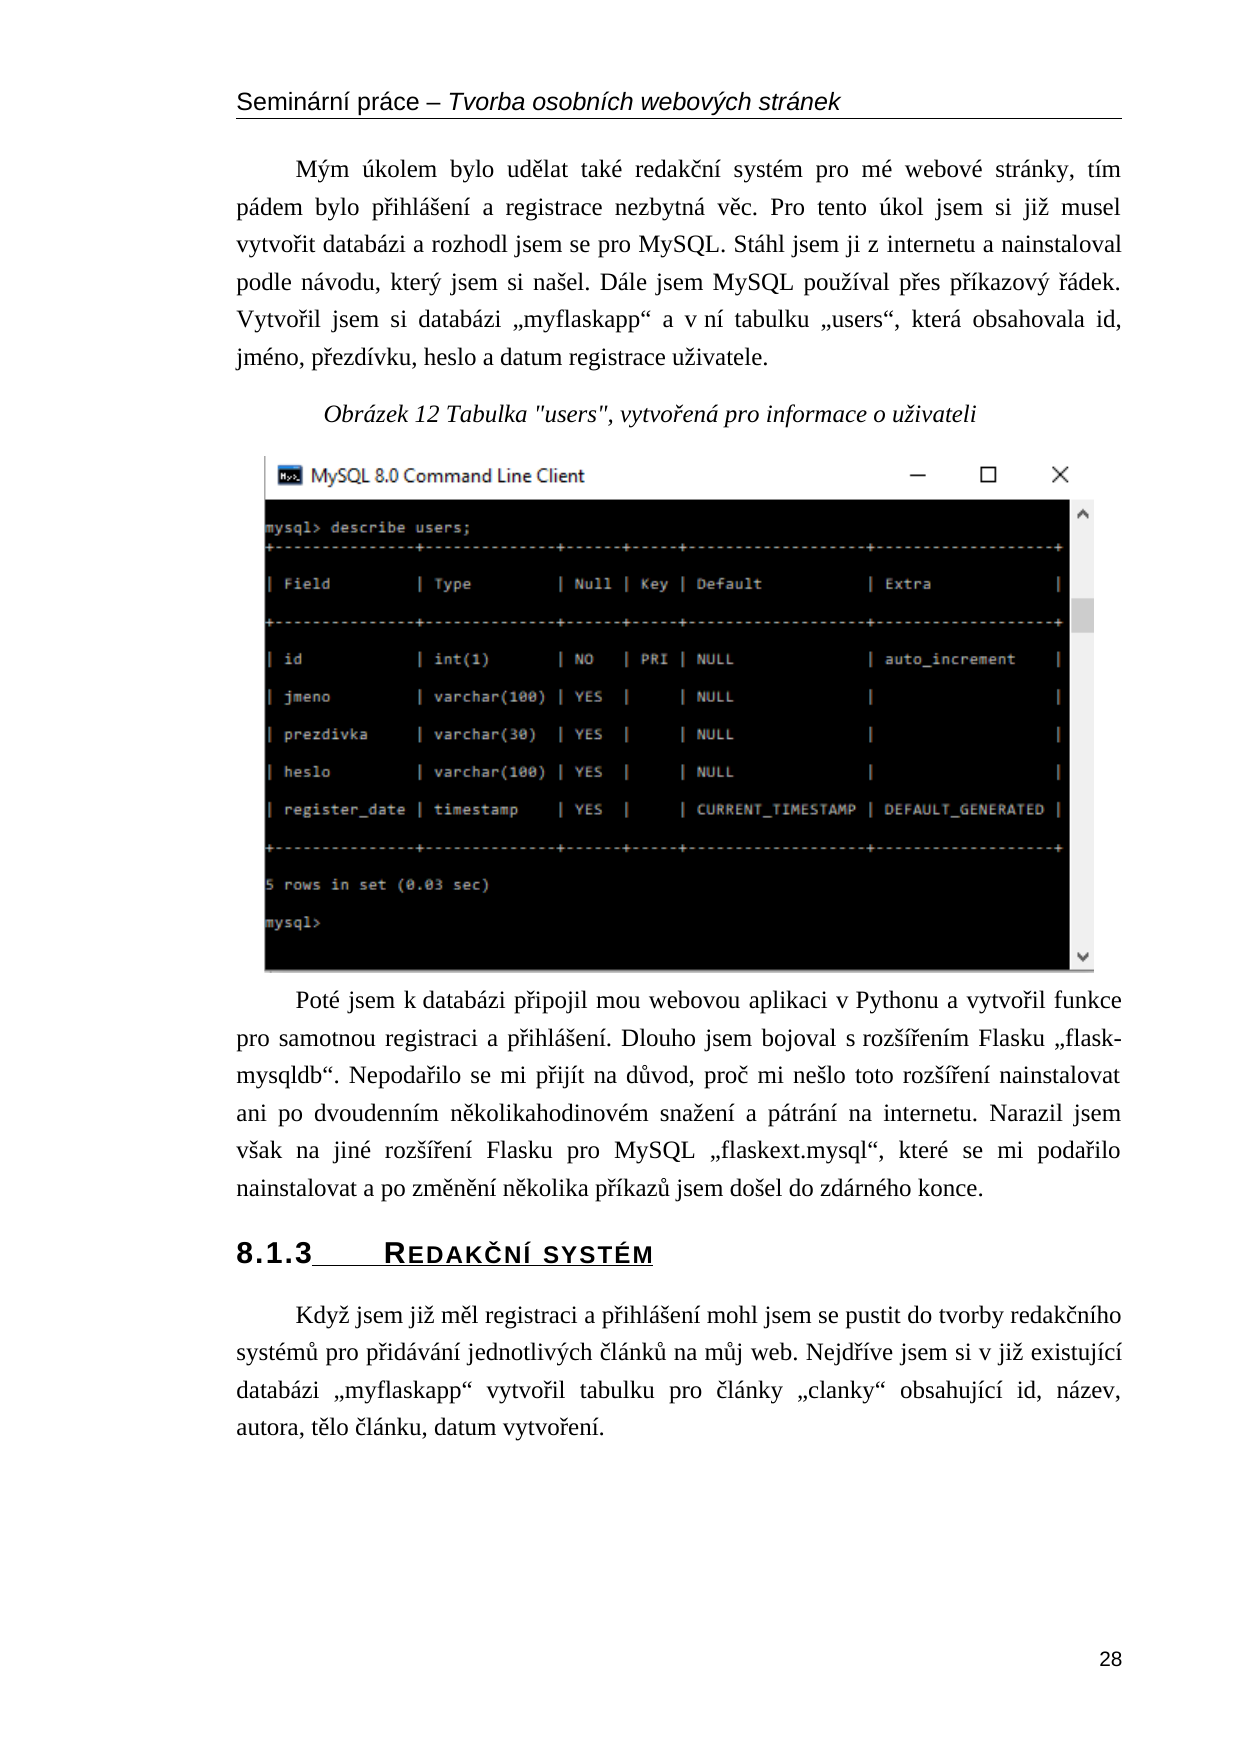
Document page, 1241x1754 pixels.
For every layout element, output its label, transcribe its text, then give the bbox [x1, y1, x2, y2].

subtitle Redakční systém [236, 1235, 1122, 1269]
text Mým úkolem bylo udělat také redakční systém pro mé webové stránky, tím pádem bylo přihlášení a registrace nezbytná věc. Pro tento úkol jsem si již musel vytvořit databázi a rozhodl jsem se pro MySQL. Stáhl jsem ji z internetu a nainstaloval podle návodu, který jsem si našel. Dále jsem MySQL používal přes příkazový řádek. Vytvořil jsem si databázi „myflaskapp“ a v ní tabulku „users“, která obsahovala id, jméno, přezdívku, heslo a datum registrace uživatele. [236, 148, 1122, 373]
text Když jsem již měl registraci a přihlášení mohl jsem se pustit do tvorby redakčního systémů pro přidávání jednotlivých článků na můj web. Nejdříve jsem si v již existující databázi „myflaskapp“ vytvořil tabulku pro články „clanky“ obsahující id, název, autora, tělo článku, datum vytvoření. [236, 1293, 1122, 1443]
picture [264, 456, 1094, 973]
